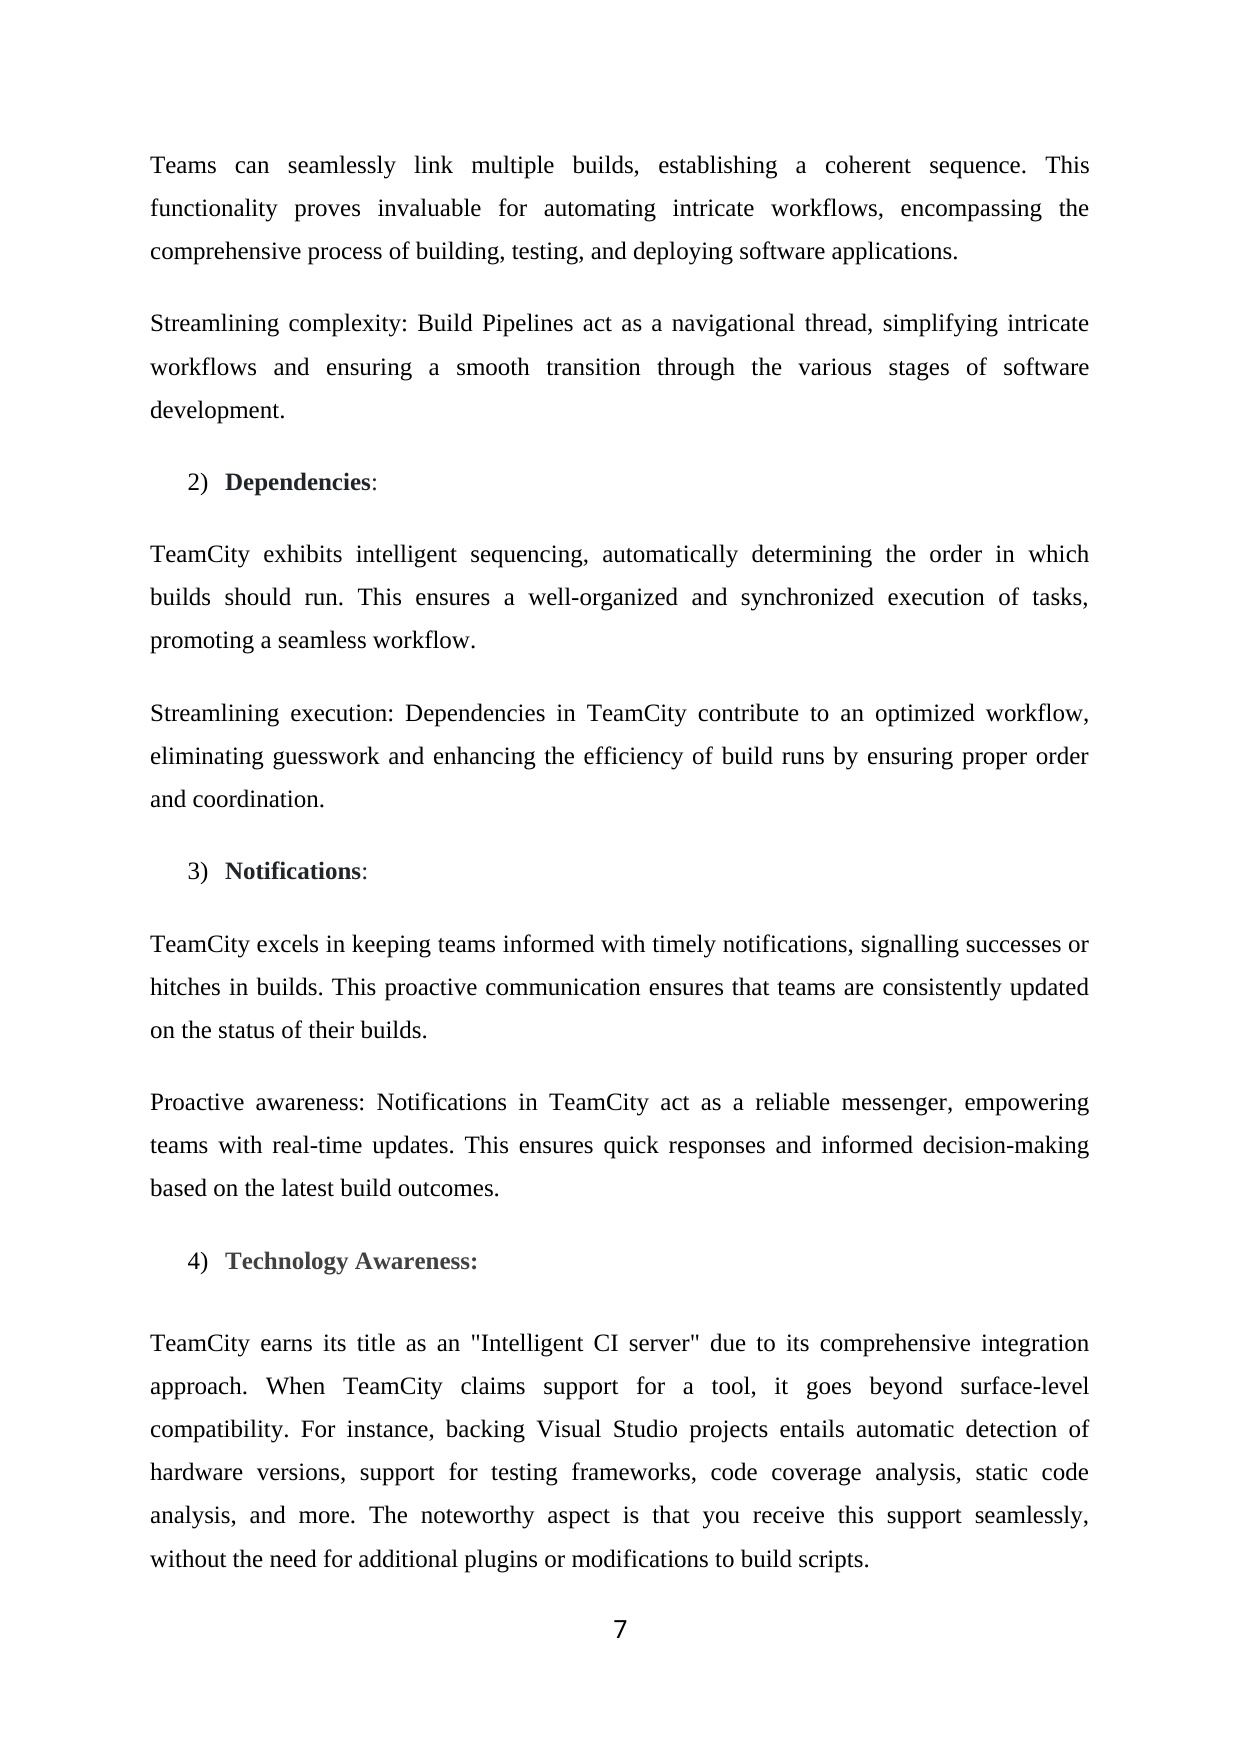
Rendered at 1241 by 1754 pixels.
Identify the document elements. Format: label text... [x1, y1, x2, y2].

text Streamlining complexity: Build Pipelines act as a navigational thread, simplifying intricate workflows and ensuring a smooth transition through the various stages of software development. [150, 308, 1090, 423]
list Technology Awareness: [187, 1246, 1090, 1274]
text TeamCity exhibits intelligent sequencing, automatically determining the order in which builds should run. This ensures a well-organized and synchronized execution of tasks, promoting a seamless workflow. [150, 539, 1090, 654]
text Proactive awareness: Notifications in TeamCity act as a reliable messenger, empowering teams with real-time updates. This ensures quick responses and informed decision-making based on the latest build outcomes. [150, 1087, 1090, 1202]
text Teams can seamlessly link multiple builds, establishing a coherent sequence. This functionality proves invaluable for automating intricate workflows, encompassing the comprehensive process of building, testing, and deploying software applications. [150, 150, 1090, 265]
list Dependencies: [187, 467, 1090, 496]
text Streamlining execution: Dependencies in TeamCity contribute to an optimized workflow, eliminating guesswork and enhancing the efficiency of build runs by ensuring proper order and coordination. [150, 698, 1090, 813]
list Notifications: [187, 856, 1090, 885]
text TeamCity excels in keeping teams informed with timely notifications, signalling successes or hitches in builds. This proactive communication ensures that teams are consistently updated on the status of their builds. [150, 929, 1090, 1044]
text TeamCity earns its title as an "Intelligent CI server" due to its comprehensive integration approach. When TeamCity claims support for a tool, it goes beyond surface-level compatibility. For instance, backing Visual Studio projects entails automatic detection of hardware versions, support for testing frameworks, code coverage analysis, static code analysis, and more. The noteworthy aspect is that you receive this support seamlessly, without the need for additional plugins or modifications to build scripts. [150, 1328, 1090, 1572]
